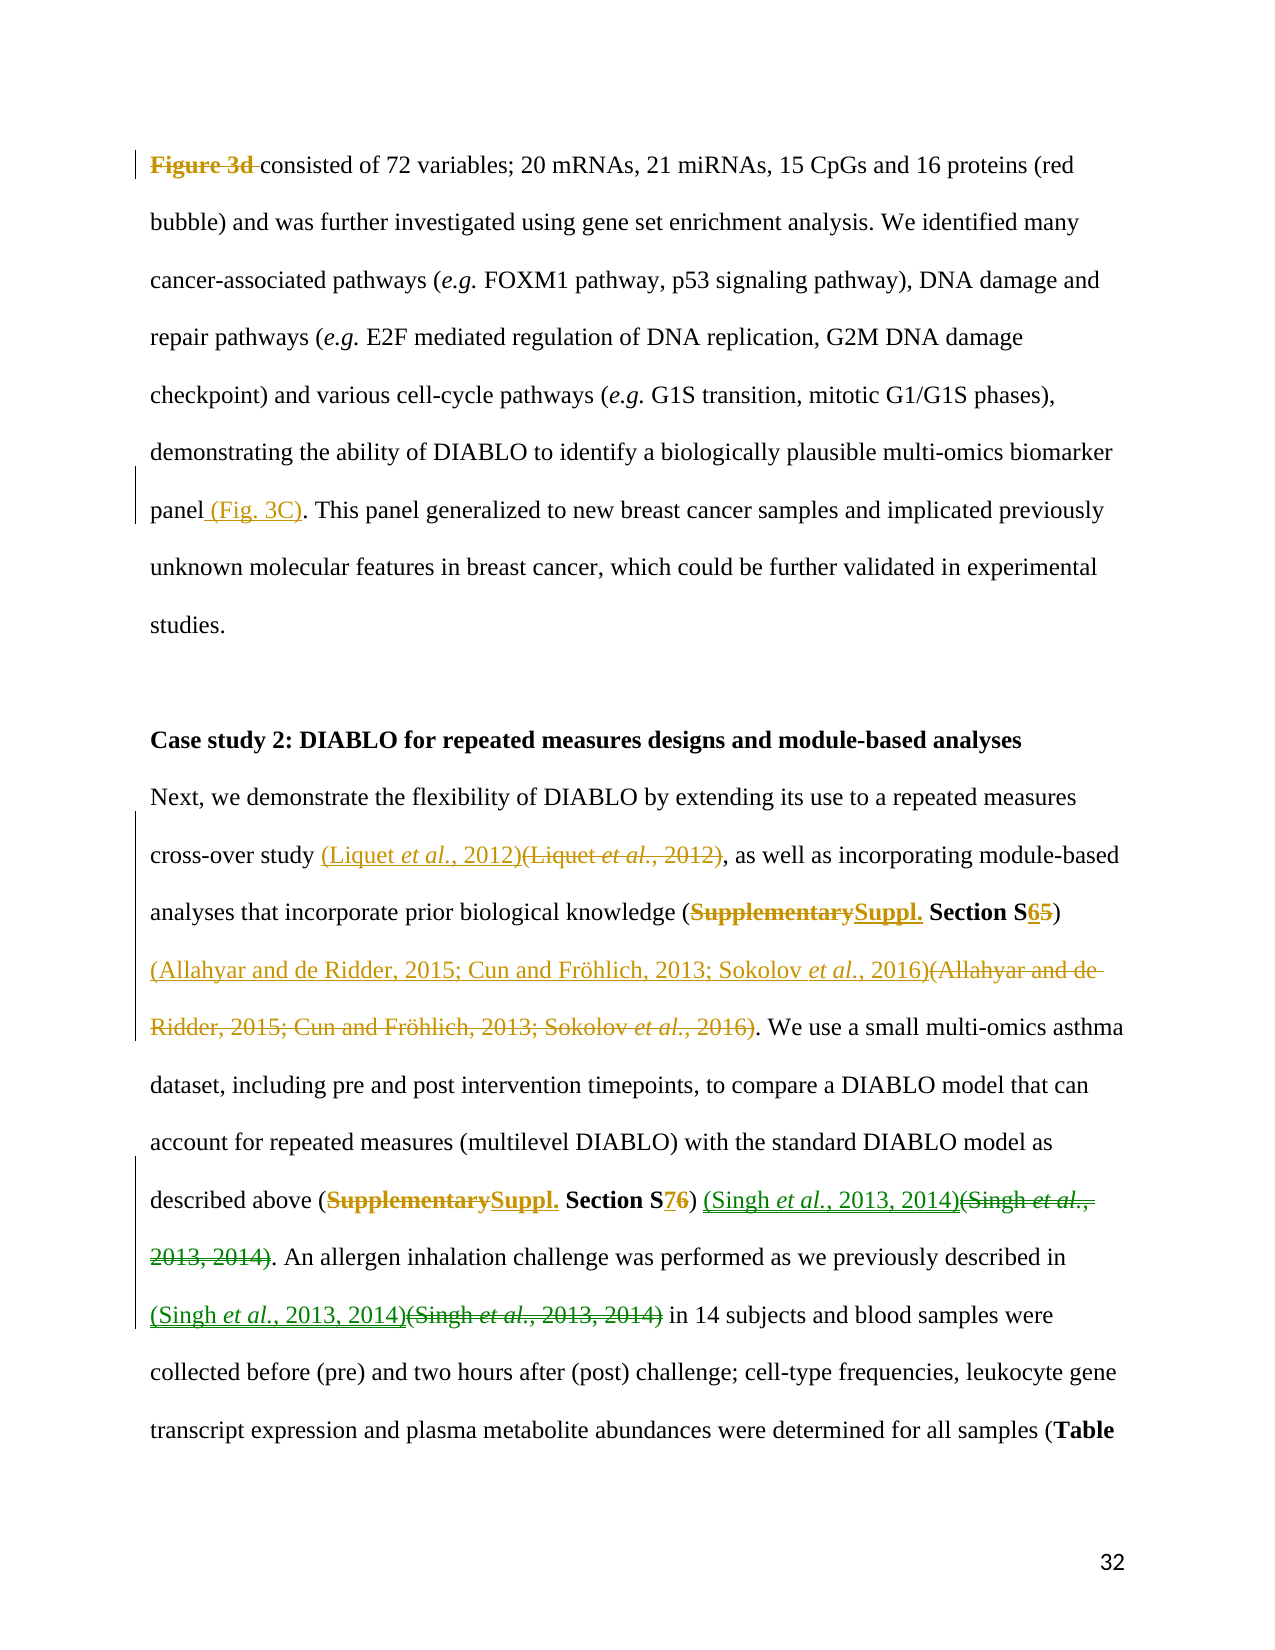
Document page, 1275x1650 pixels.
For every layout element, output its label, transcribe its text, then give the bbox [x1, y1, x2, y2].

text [150, 150, 1125, 639]
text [150, 782, 1125, 1444]
text Case study 2: DIABLO for repeated measures designs and module-based analyses [150, 725, 1125, 754]
